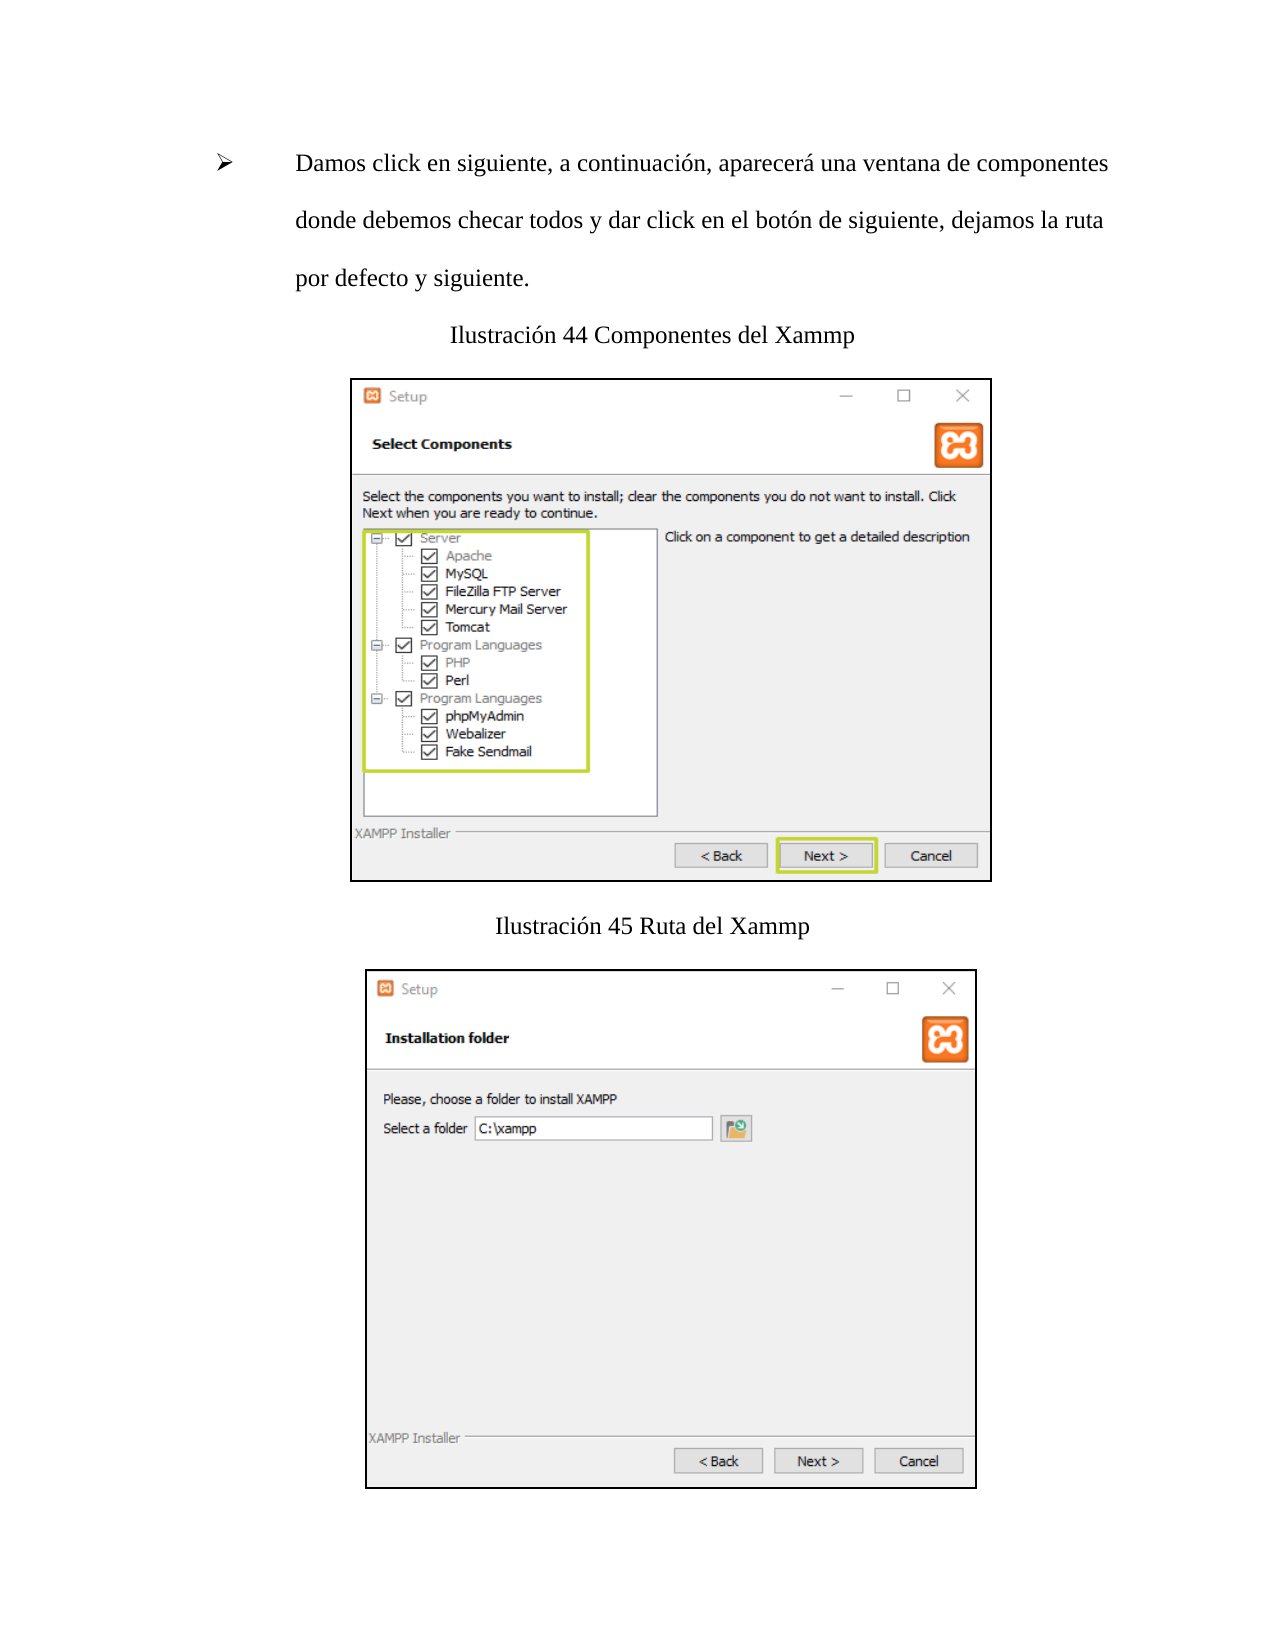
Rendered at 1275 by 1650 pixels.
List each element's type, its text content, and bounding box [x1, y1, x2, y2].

text Ilustración 44 Componentes del Xammp [148, 320, 1127, 349]
picture [367, 971, 975, 1487]
list Damos click en siguiente, a continuación, aparecerá una ventana de componentes donde debemos checar todos y dar click en el botón de siguiente, dejamos la ruta por defecto y siguiente. [215, 148, 1127, 291]
picture [352, 380, 990, 880]
text Ilustración 45 Ruta del Xammp [148, 911, 1127, 940]
